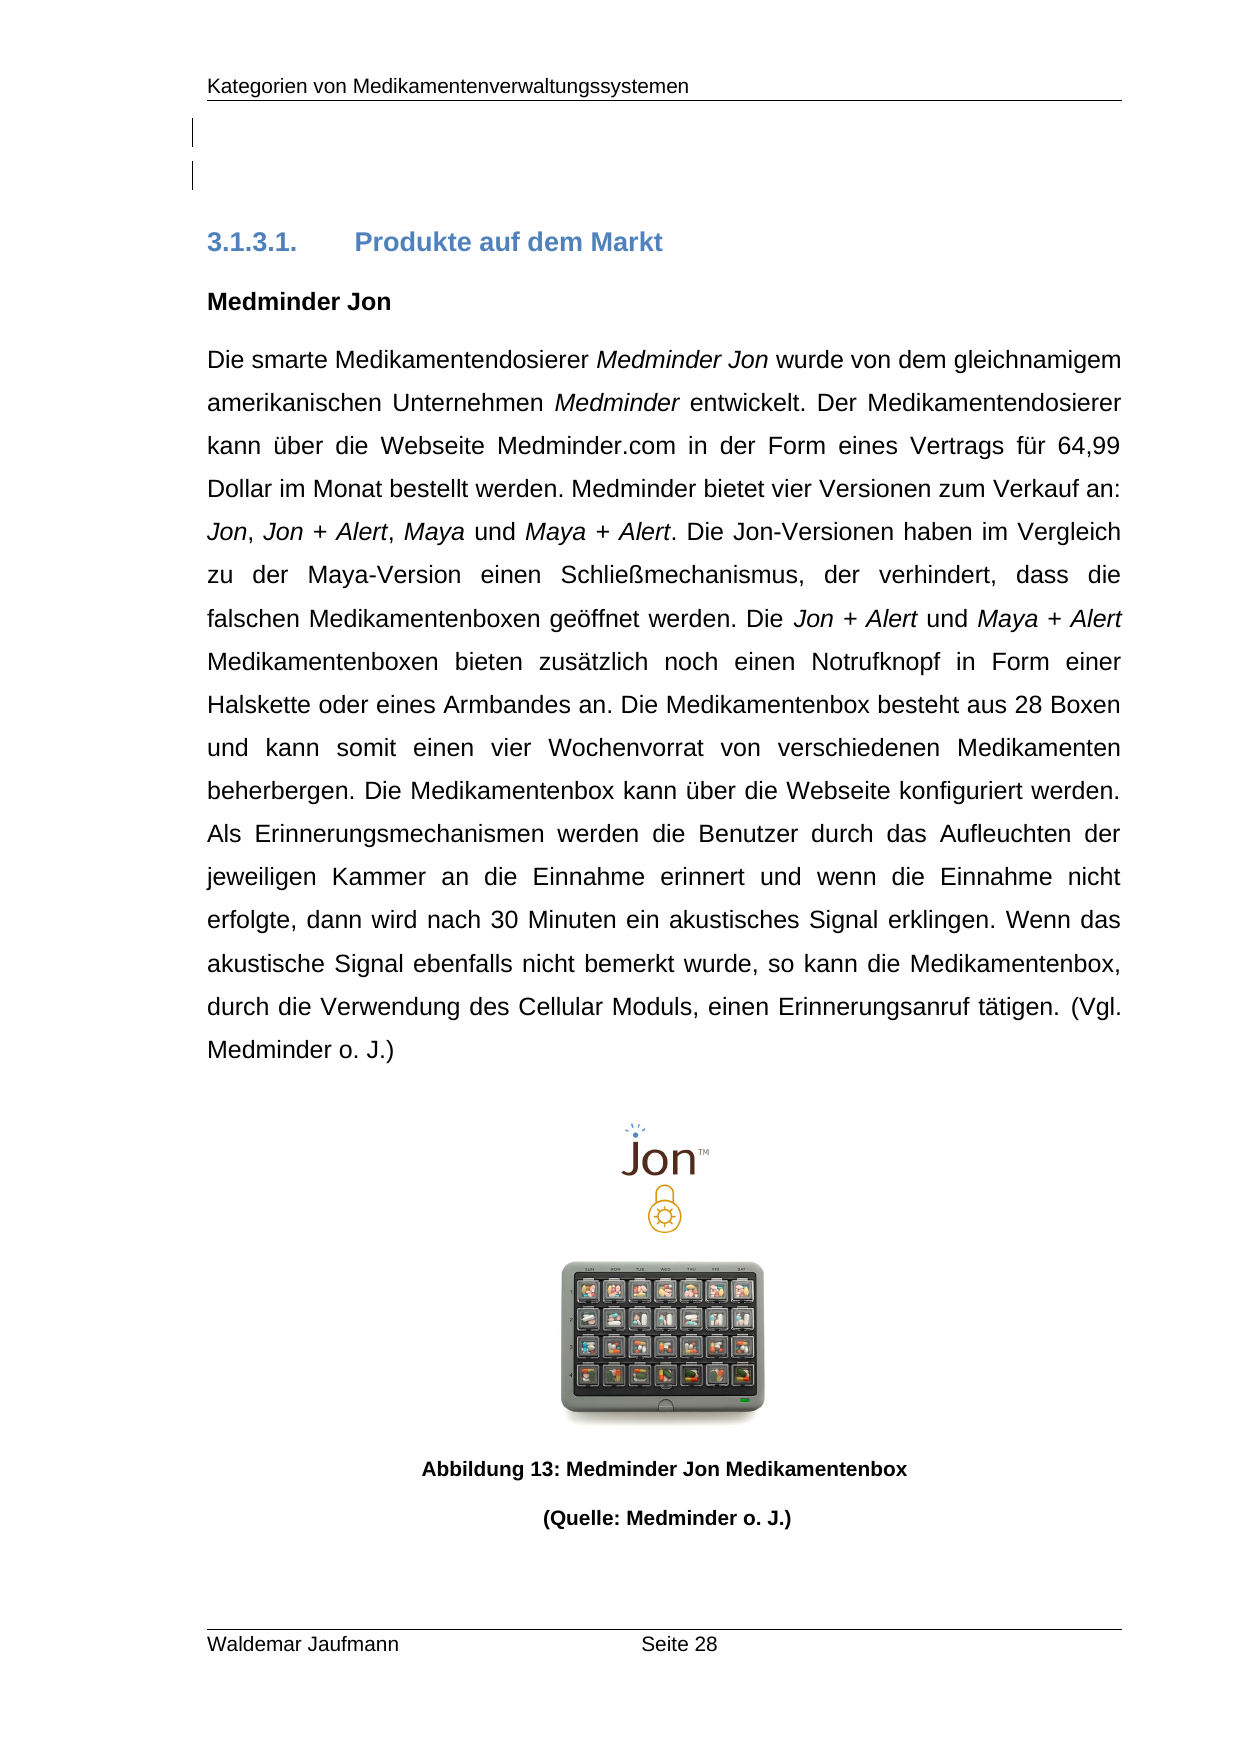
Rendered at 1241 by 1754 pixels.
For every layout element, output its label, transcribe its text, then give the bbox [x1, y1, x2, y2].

text Abbildung 13: Medminder Jon Medikamentenbox [207, 1457, 1122, 1481]
text (Quelle: Medminder o. J.) [207, 1505, 1122, 1529]
text Medminder Jon [207, 287, 1122, 316]
picture [520, 1106, 809, 1445]
text Die smarte Medikamentendosierer Medminder Jon wurde von dem gleichnamigem amerikanischen Unternehmen Medminder entwickelt. Der Medikamentendosierer kann über die Webseite Medminder.com in der Form eines Vertrags für 64,99 Dollar im Monat bestellt werden. Medminder bietet vier Versionen zum Verkauf an: Jon, Jon + Alert, Maya und Maya + Alert. Die Jon-Versionen haben im Vergleich zu der Maya-Version einen Schließmechanismus, der verhindert, dass die falschen Medikamentenboxen geöffnet werden. Die Jon + Alert und Maya + Alert Medikamentenboxen bieten zusätzlich noch einen Notrufknopf in Form einer Halskette oder eines Armbandes an. Die Medikamentenbox besteht aus 28 Boxen und kann somit einen vier Wochenvorrat von verschiedenen Medikamenten beherbergen. Die Medikamentenbox kann über die Webseite konfiguriert werden. Als Erinnerungsmechanismen werden die Benutzer durch das Aufleuchten der jeweiligen Kammer an die Einnahme erinnert und wenn die Einnahme nicht erfolgte, dann wird nach 30 Minuten ein akustisches Signal erklingen. Wenn das akustische Signal ebenfalls nicht bemerkt wurde, so kann die Medikamentenbox, durch die Verwendung des Cellular Moduls, einen Erinnerungsanruf tätigen. (Vgl. Medminder o. J.) [207, 345, 1122, 1063]
subtitle Produkte auf dem Markt [207, 225, 1122, 258]
